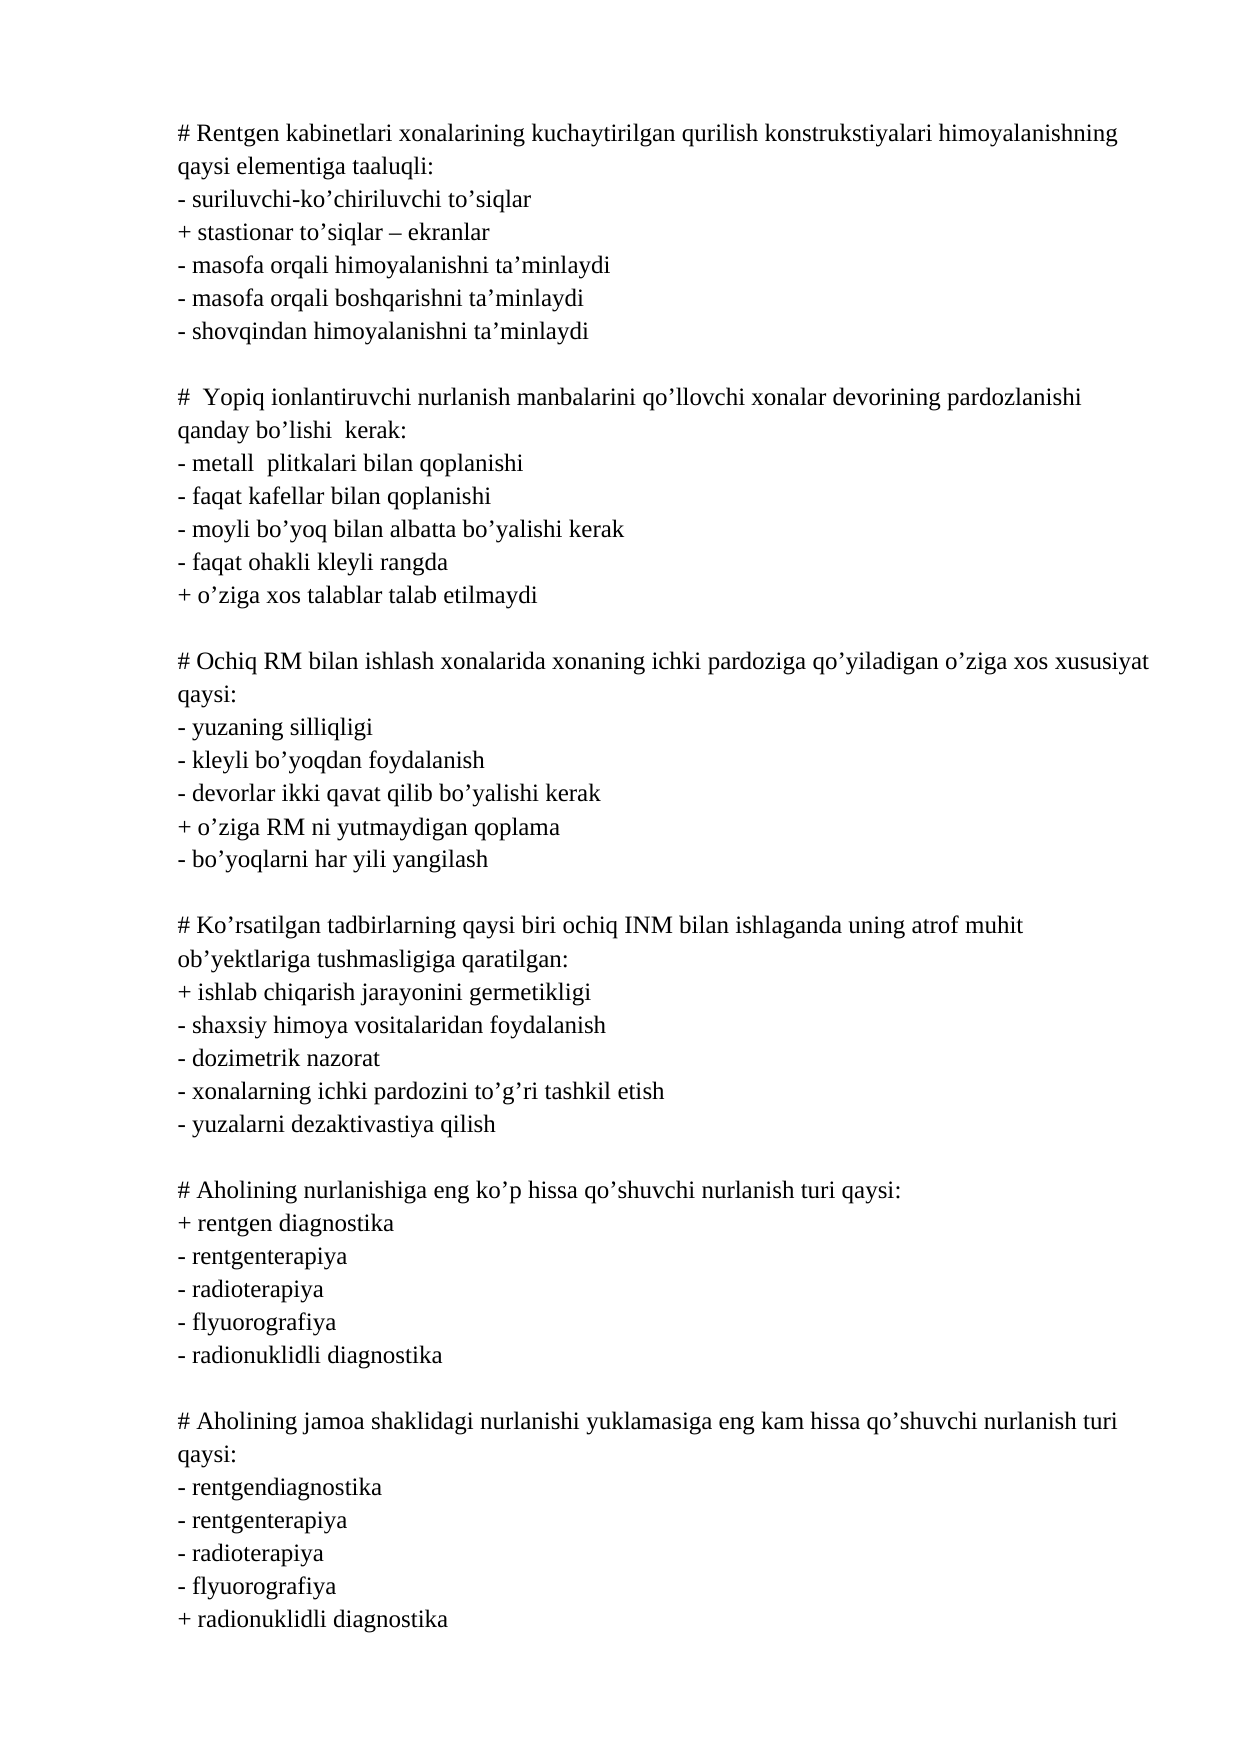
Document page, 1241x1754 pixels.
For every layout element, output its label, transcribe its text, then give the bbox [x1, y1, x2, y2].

text - radioterapiya [177, 1274, 1152, 1303]
text + o’ziga xos talablar talab etilmaydi [177, 580, 1152, 609]
text + ishlab chiqarish jarayonini germetikligi [177, 977, 1152, 1005]
text - shaxsiy himoya vositalaridan foydalanish [177, 1010, 1152, 1038]
text + stastionar to’siqlar – ekranlar [177, 217, 1152, 246]
text # Ochiq RM bilan ishlash xonalarida xonaning ichki pardoziga qo’yiladigan o’ziga xos xususiyat qaysi: [177, 646, 1152, 708]
text # Yopiq ionlantiruvchi nurlanish manbalarini qo’llovchi xonalar devorining pardozlanishi qanday bo’lishi kerak: [177, 382, 1152, 444]
text + radionuklidli diagnostika [177, 1604, 1152, 1633]
text - masofa orqali himoyalanishni ta’minlaydi [177, 250, 1152, 279]
text - radionuklidli diagnostika [177, 1340, 1152, 1369]
text # Ko’rsatilgan tadbirlarning qaysi biri ochiq INM bilan ishlaganda uning atrof muhit ob’yektlariga tushmasligiga qaratilgan: [177, 911, 1152, 972]
text - rentgenterapiya [177, 1241, 1152, 1269]
text - radioterapiya [177, 1538, 1152, 1567]
text - devorlar ikki qavat qilib bo’yalishi kerak [177, 778, 1152, 807]
text - flyuorografiya [177, 1571, 1152, 1600]
text - yuzaning silliqligi [177, 712, 1152, 741]
text - yuzalarni dezaktivastiya qilish [177, 1109, 1152, 1137]
text - moyli bo’yoq bilan albatta bo’yalishi kerak [177, 514, 1152, 543]
text + rentgen diagnostika [177, 1208, 1152, 1237]
text - shovqindan himoyalanishni ta’minlaydi [177, 316, 1152, 345]
text - faqat kafellar bilan qoplanishi [177, 481, 1152, 510]
text - faqat ohakli kleyli rangda [177, 547, 1152, 576]
text - rentgenterapiya [177, 1505, 1152, 1534]
text - masofa orqali boshqarishni ta’minlaydi [177, 283, 1152, 312]
text - rentgendiagnostika [177, 1472, 1152, 1501]
text - metall plitkalari bilan qoplanishi [177, 448, 1152, 477]
text # Aholining nurlanishiga eng ko’p hissa qo’shuvchi nurlanish turi qaysi: [177, 1175, 1152, 1203]
text - flyuorografiya [177, 1307, 1152, 1336]
text # Rentgen kabinetlari xonalarining kuchaytirilgan qurilish konstrukstiyalari himoyalanishning qaysi elementiga taaluqli: [177, 118, 1152, 180]
text - bo’yoqlarni har yili yangilash [177, 844, 1152, 873]
text - dozimetrik nazorat [177, 1043, 1152, 1071]
text - suriluvchi-ko’chiriluvchi to’siqlar [177, 184, 1152, 213]
text # Aholining jamoa shaklidagi nurlanishi yuklamasiga eng kam hissa qo’shuvchi nurlanish turi qaysi: [177, 1406, 1152, 1468]
text + o’ziga RM ni yutmaydigan qoplama [177, 812, 1152, 840]
text - xonalarning ichki pardozini to’g’ri tashkil etish [177, 1076, 1152, 1104]
text - kleyli bo’yoqdan foydalanish [177, 746, 1152, 774]
